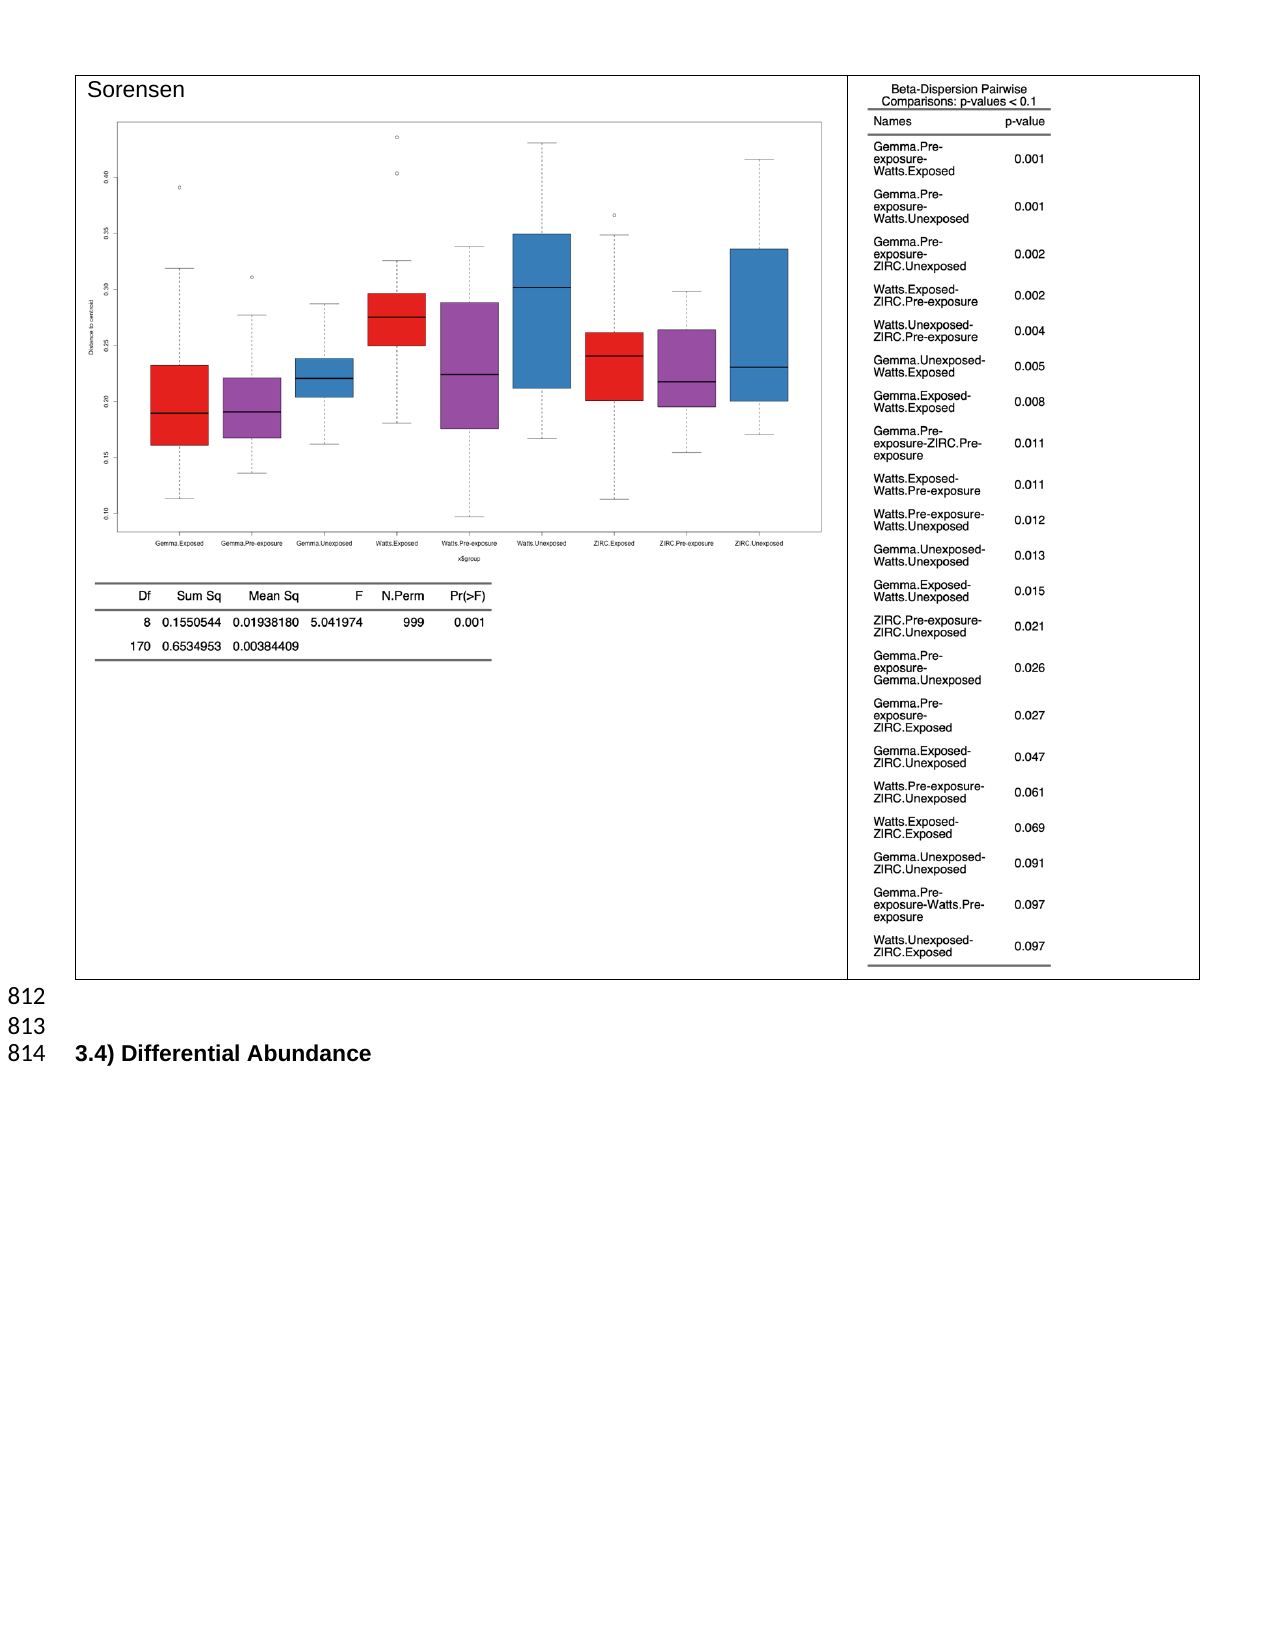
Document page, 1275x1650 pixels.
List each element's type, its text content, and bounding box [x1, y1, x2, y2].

text 3.4) Differential Abundance [75, 1040, 1200, 1067]
table_cell Sorensen [76, 76, 847, 979]
picture [86, 106, 837, 570]
picture [859, 76, 1059, 975]
picture [86, 573, 500, 670]
table_cell [848, 76, 1199, 979]
